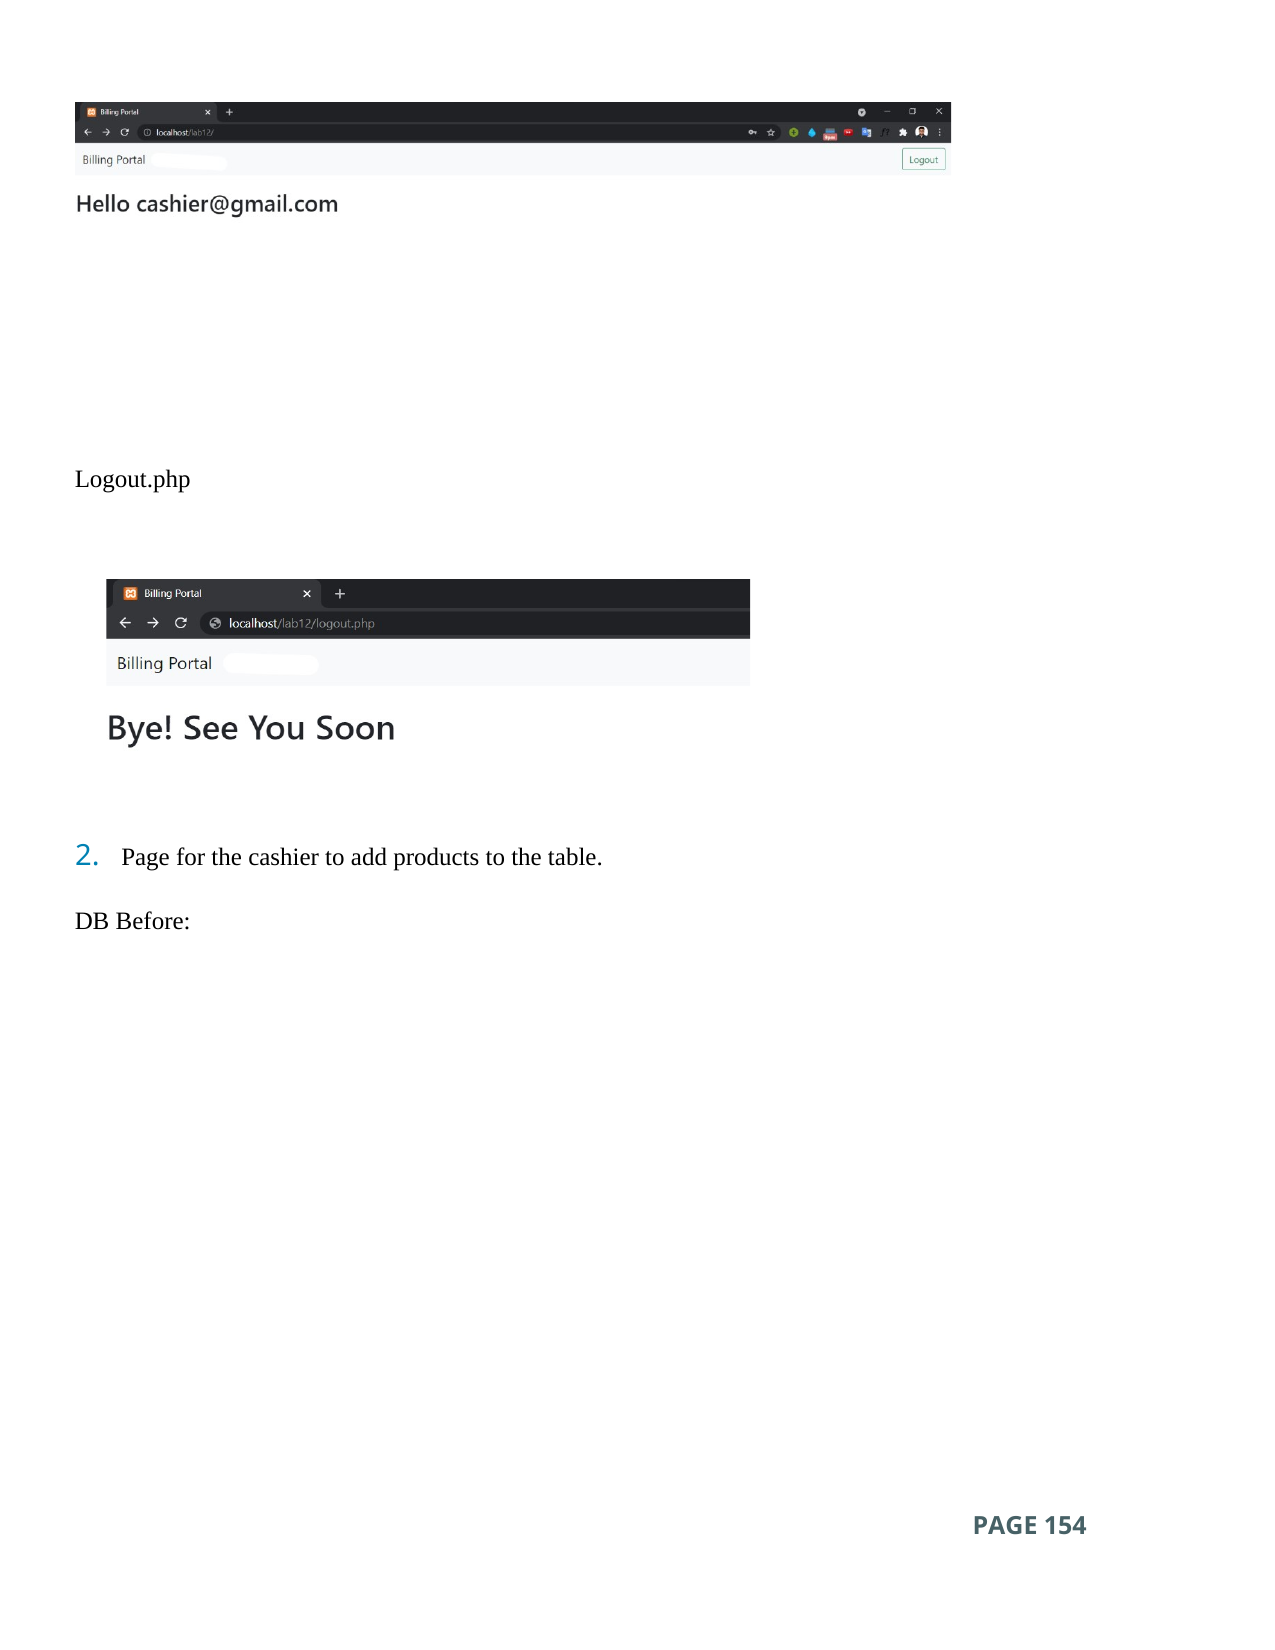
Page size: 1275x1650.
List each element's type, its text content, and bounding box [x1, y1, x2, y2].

text DB Before: [74, 906, 1200, 935]
text Logout.php [74, 464, 1200, 493]
list Page for the cashier to add products to the table. [75, 834, 1200, 874]
picture [106, 579, 750, 835]
picture [75, 102, 952, 465]
